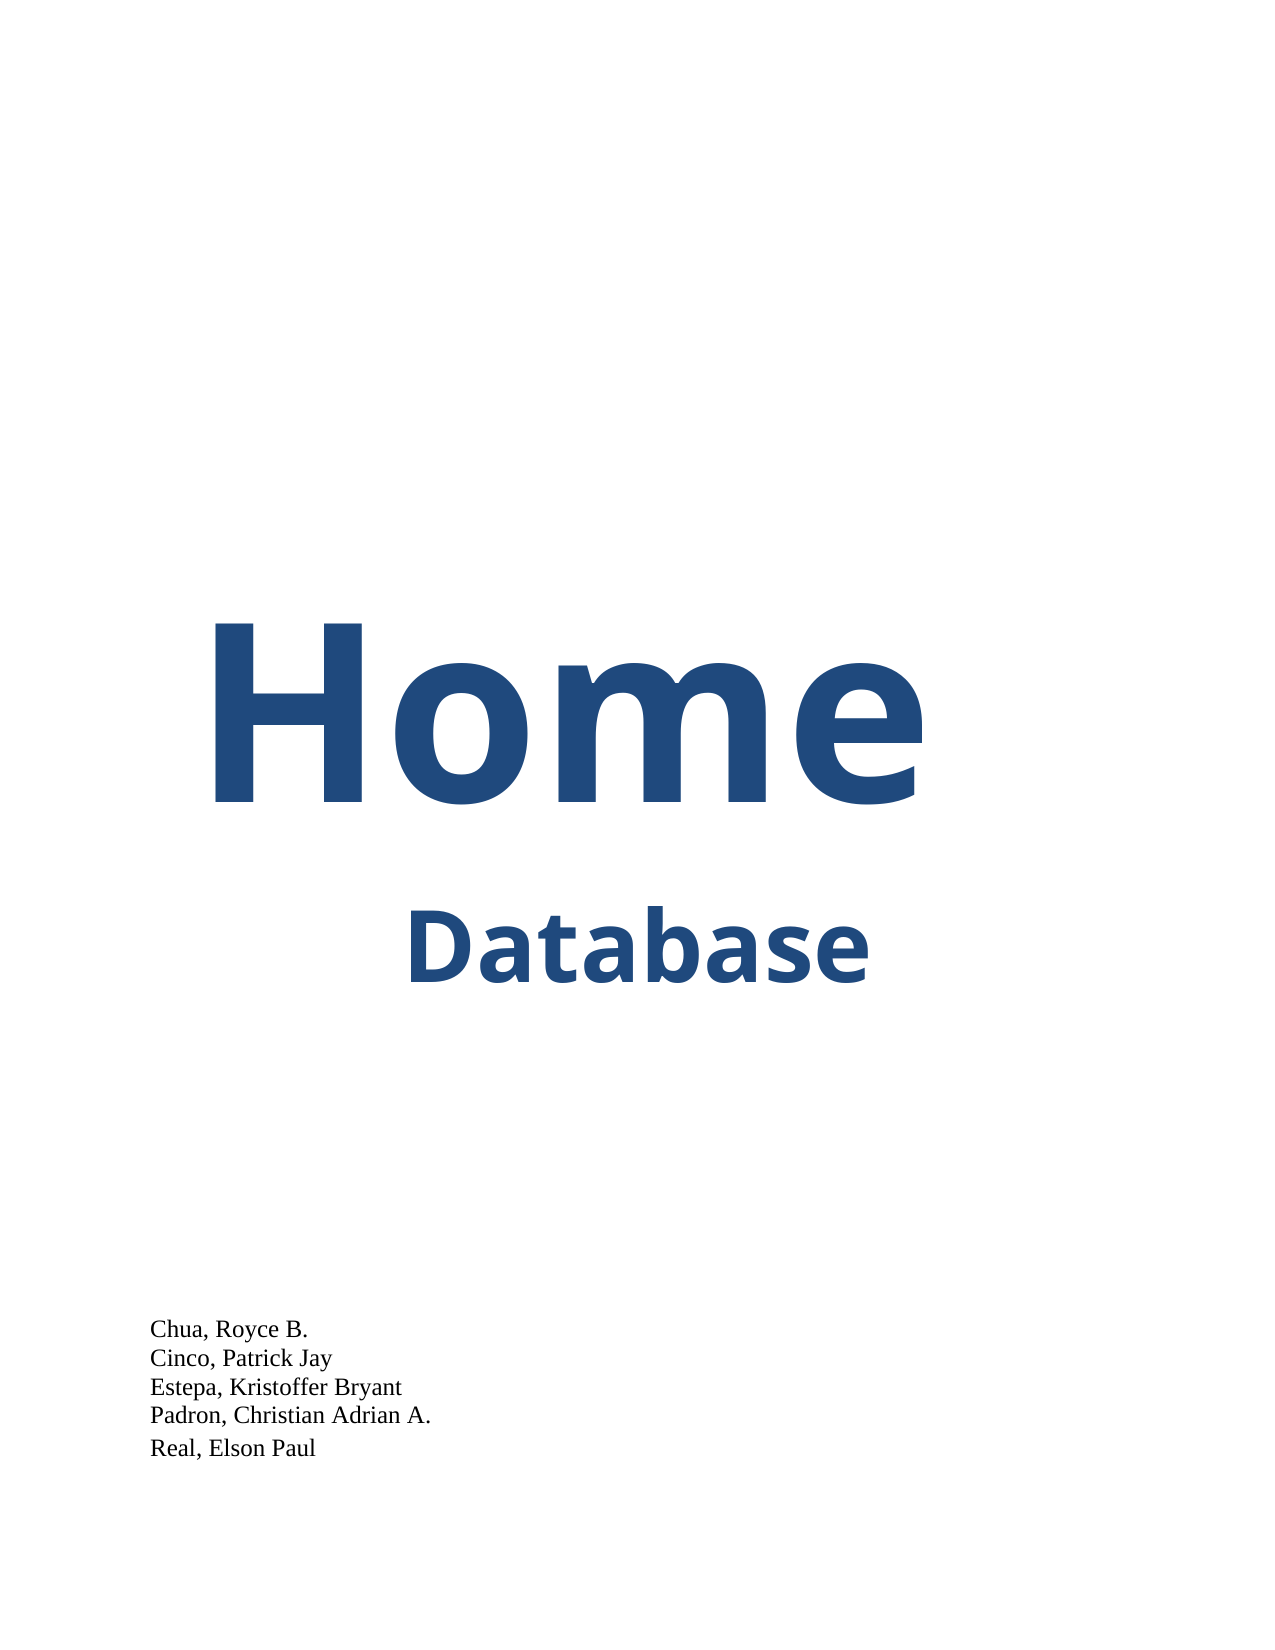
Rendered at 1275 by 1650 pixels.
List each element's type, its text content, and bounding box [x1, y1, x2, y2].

text Estepa, Kristoffer Bryant [150, 1372, 1125, 1401]
text Home [150, 535, 1125, 876]
text Chua, Royce B. [150, 1314, 1125, 1343]
text Padron, Christian Adrian A. [150, 1401, 1125, 1429]
text Real, Elson Paul [150, 1433, 1125, 1462]
text Database [150, 876, 1125, 1012]
text Cinco, Patrick Jay [150, 1343, 1125, 1372]
